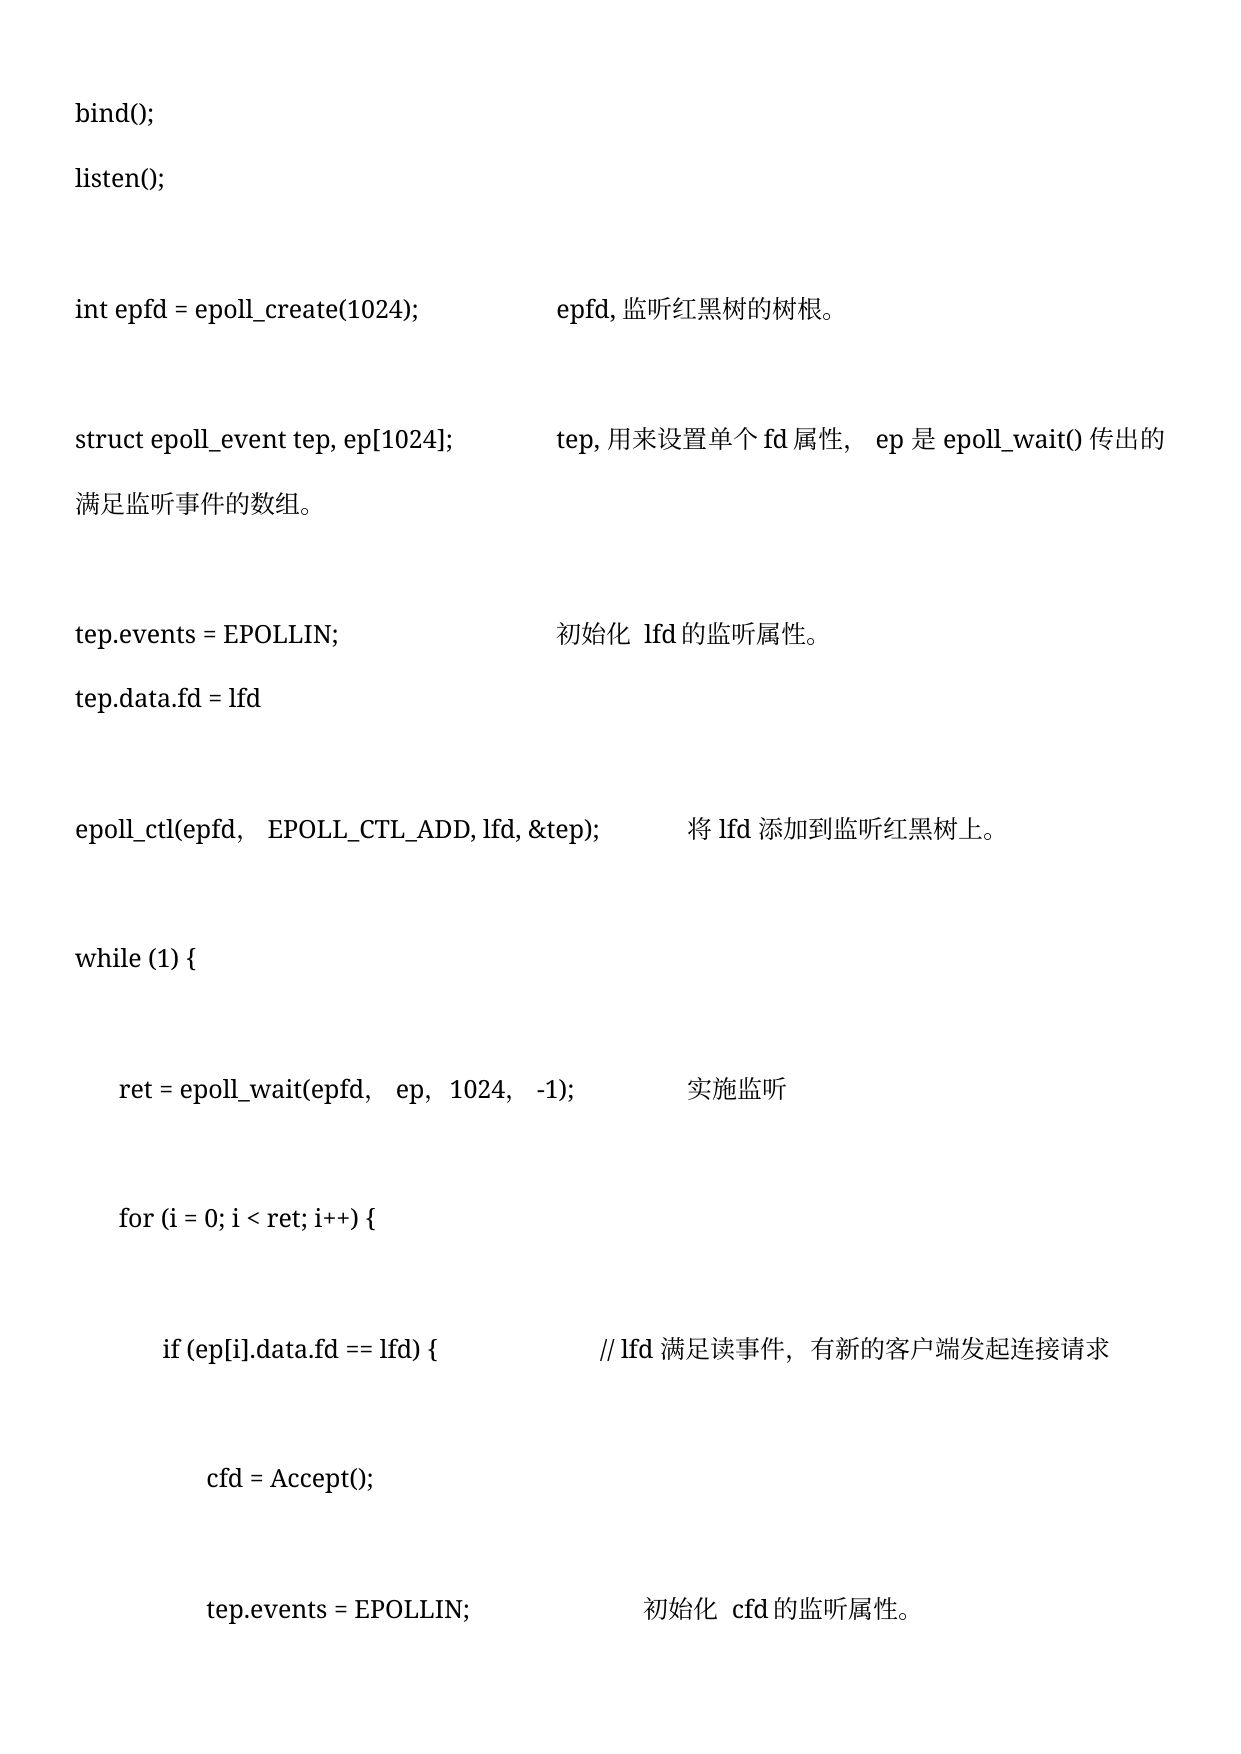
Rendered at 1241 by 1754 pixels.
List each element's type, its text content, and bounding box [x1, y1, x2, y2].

text cfd = Accept(); [75, 1446, 1165, 1511]
text int epfd = epoll_create(1024); epfd, 监听红黑树的树根。 [75, 276, 1165, 341]
text tep.events = EPOLLIN; 初始化 cfd的监听属性。 [75, 1576, 1165, 1641]
text tep.data.fd = lfd [75, 666, 1165, 731]
text bind(); [75, 81, 1165, 146]
text listen(); [75, 146, 1165, 211]
text epoll_ctl(epfd， EPOLL_CTL_ADD, lfd, &tep); 将 lfd 添加到监听红黑树上。 [75, 796, 1165, 861]
text ret = epoll_wait(epfd， ep，1024， -1); 实施监听 [75, 1056, 1165, 1121]
text struct epoll_event tep, ep[1024]; tep, 用来设置单个fd属性， ep 是 epoll_wait() 传出的满足监听事件的数组。 [75, 406, 1165, 536]
text tep.events = EPOLLIN; 初始化 lfd的监听属性。 [75, 601, 1165, 666]
text while (1) { [75, 926, 1165, 991]
text if (ep[i].data.fd == lfd) { // lfd 满足读事件，有新的客户端发起连接请求 [75, 1316, 1165, 1381]
text for (i = 0; i < ret; i++) { [75, 1186, 1165, 1251]
